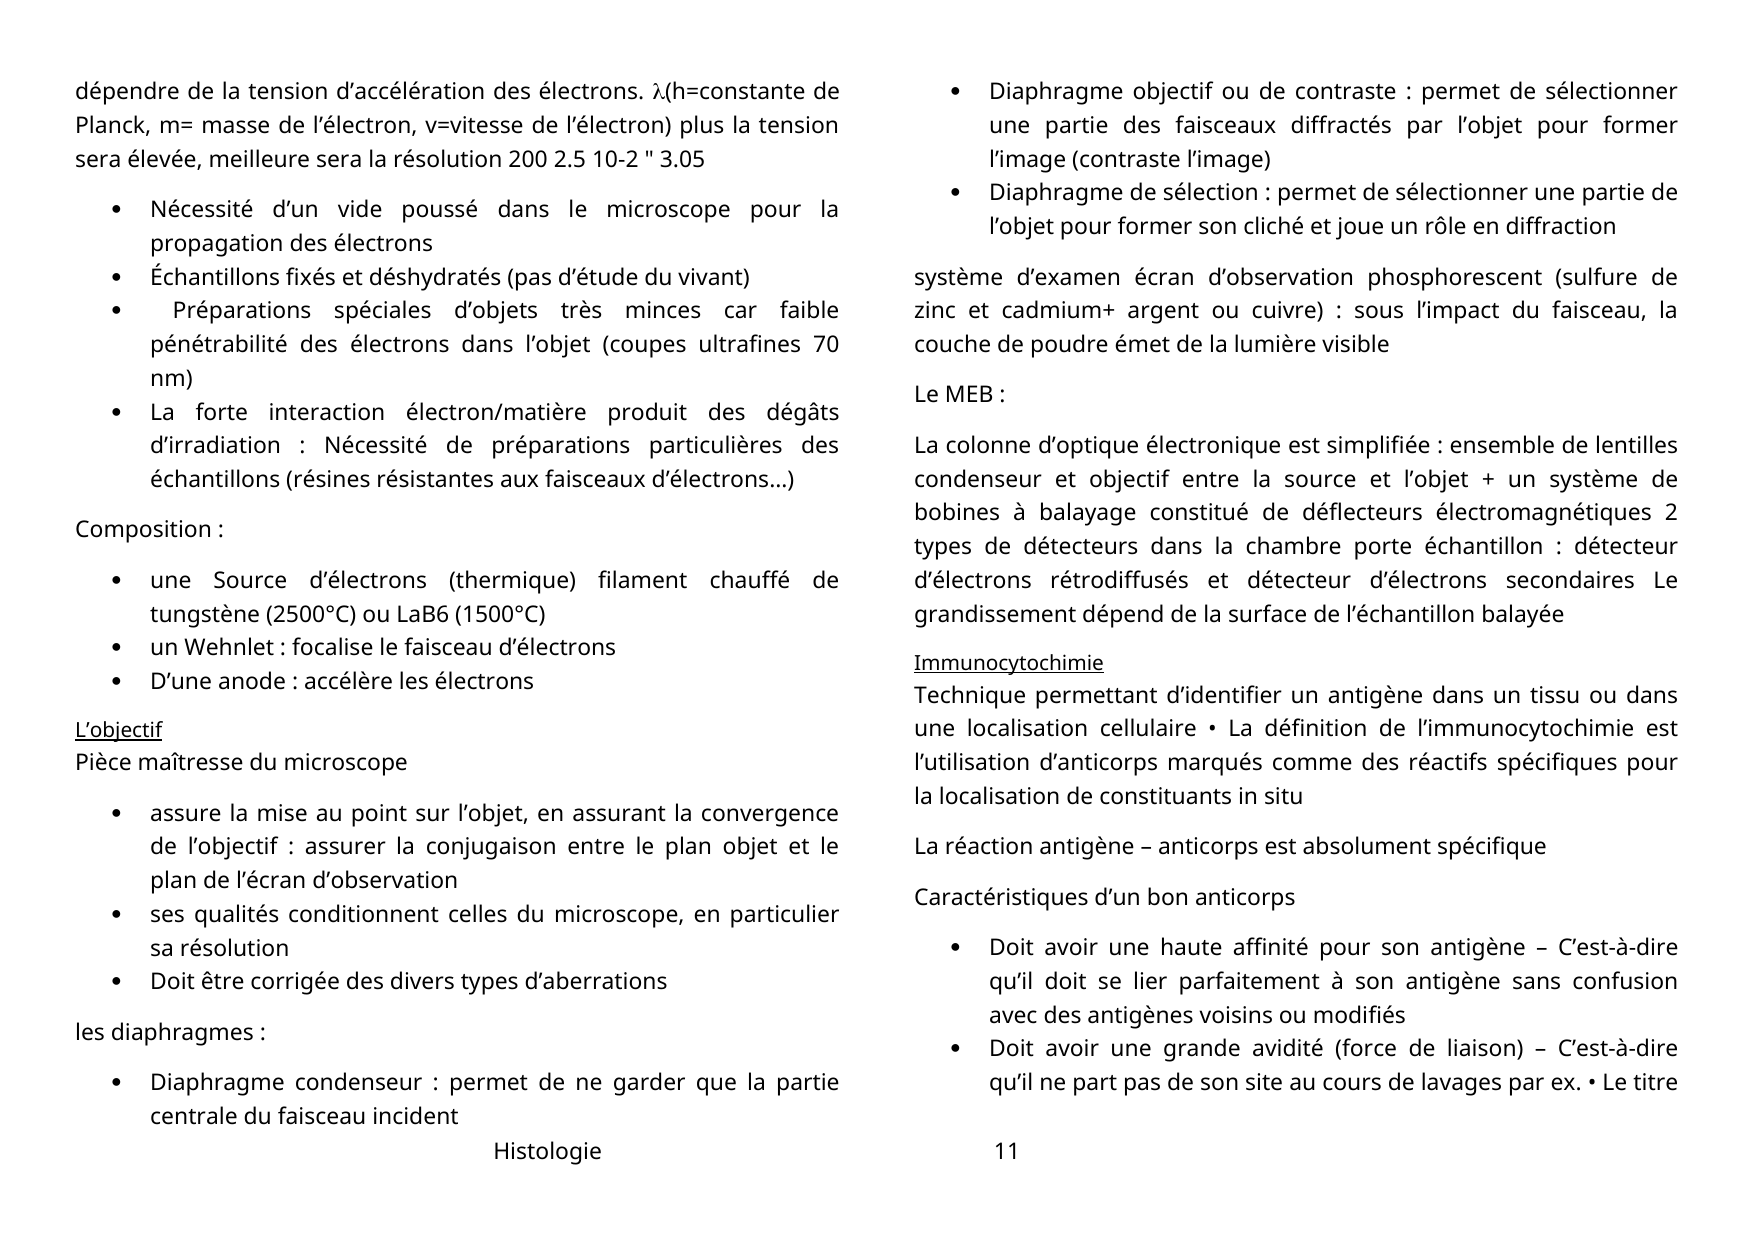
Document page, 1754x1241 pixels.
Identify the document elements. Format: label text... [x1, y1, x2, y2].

list Échantillons fixés et déshydratés (pas d’étude du vivant) [112, 260, 840, 292]
text Pièce maîtresse du microscope [75, 746, 840, 777]
list Doit avoir une haute affinité pour son antigène – C’est-à-dire qu’il doit se lier parfaitement à son antigène sans confusion avec des antigènes voisins ou modifiés [951, 931, 1679, 1030]
list Diaphragme de sélection : permet de sélectionner une partie de l’objet pour former son cliché et joue un rôle en diffraction [951, 176, 1679, 241]
text Le MEB : [914, 378, 1679, 409]
list un Wehnlet : focalise le faisceau d’électrons [112, 631, 840, 662]
list Préparations spéciales d’objets très minces car faible pénétrabilité des électrons dans l’objet (coupes ultrafines 70 nm) [112, 294, 840, 393]
list assure la mise au point sur l’objet, en assurant la convergence de l’objectif : assurer la conjugaison entre le plan objet et le plan de l’écran d’observation [112, 796, 840, 895]
list ses qualités conditionnent celles du microscope, en particulier sa résolution [112, 898, 840, 963]
list La forte interaction électron/matière produit des dégâts d’irradiation : Nécessité de préparations particulières des échantillons (résines résistantes aux faisceaux d’électrons…) [112, 395, 840, 494]
list Doit être corrigée des divers types d’aberrations [112, 965, 840, 996]
list Nécessité d’un vide poussé dans le microscope pour la propagation des électrons [112, 193, 840, 258]
list Diaphragme condenseur : permet de ne garder que la partie centrale du faisceau incident [112, 1066, 840, 1131]
text La réaction antigène – anticorps est absolument spécifique [914, 830, 1679, 861]
text La colonne d’optique électronique est simplifiée : ensemble de lentilles condenseur et objectif entre la source et l’objet + un système de bobines à balayage constitué de déflecteurs électromagnétiques 2 types de détecteurs dans la chambre porte échantillon : détecteur d’électrons rétrodiffusés et détecteur d’électrons secondaires Le grandissement dépend de la surface de l’échantillon balayée [914, 429, 1679, 629]
text Caractéristiques d’un bon anticorps [914, 881, 1679, 912]
text Technique permettant d’identifier un antigène dans un tissu ou dans une localisation cellulaire • La définition de l’immunocytochimie est l’utilisation d’anticorps marqués comme des réactifs spécifiques pour la localisation de constituants in situ [914, 678, 1679, 811]
subtitle L’objectif [75, 715, 840, 744]
list une Source d’électrons (thermique) filament chauffé de tungstène (2500°C) ou LaB6 (1500°C) [112, 564, 840, 629]
list Diaphragme objectif ou de contraste : permet de sélectionner une partie des faisceaux diffractés par l’objet pour former l’image (contraste l’image) [951, 75, 1679, 174]
text Composition : [75, 513, 840, 544]
text les diaphragmes : [75, 1016, 840, 1047]
list D’une anode : accélère les électrons [112, 665, 840, 696]
text système d’examen écran d’observation phosphorescent (sulfure de zinc et cadmium+ argent ou cuivre) : sous l’impact du faisceau, la couche de poudre émet de la lumière visible [914, 260, 1679, 359]
subtitle Immunocytochimie [914, 648, 1679, 676]
